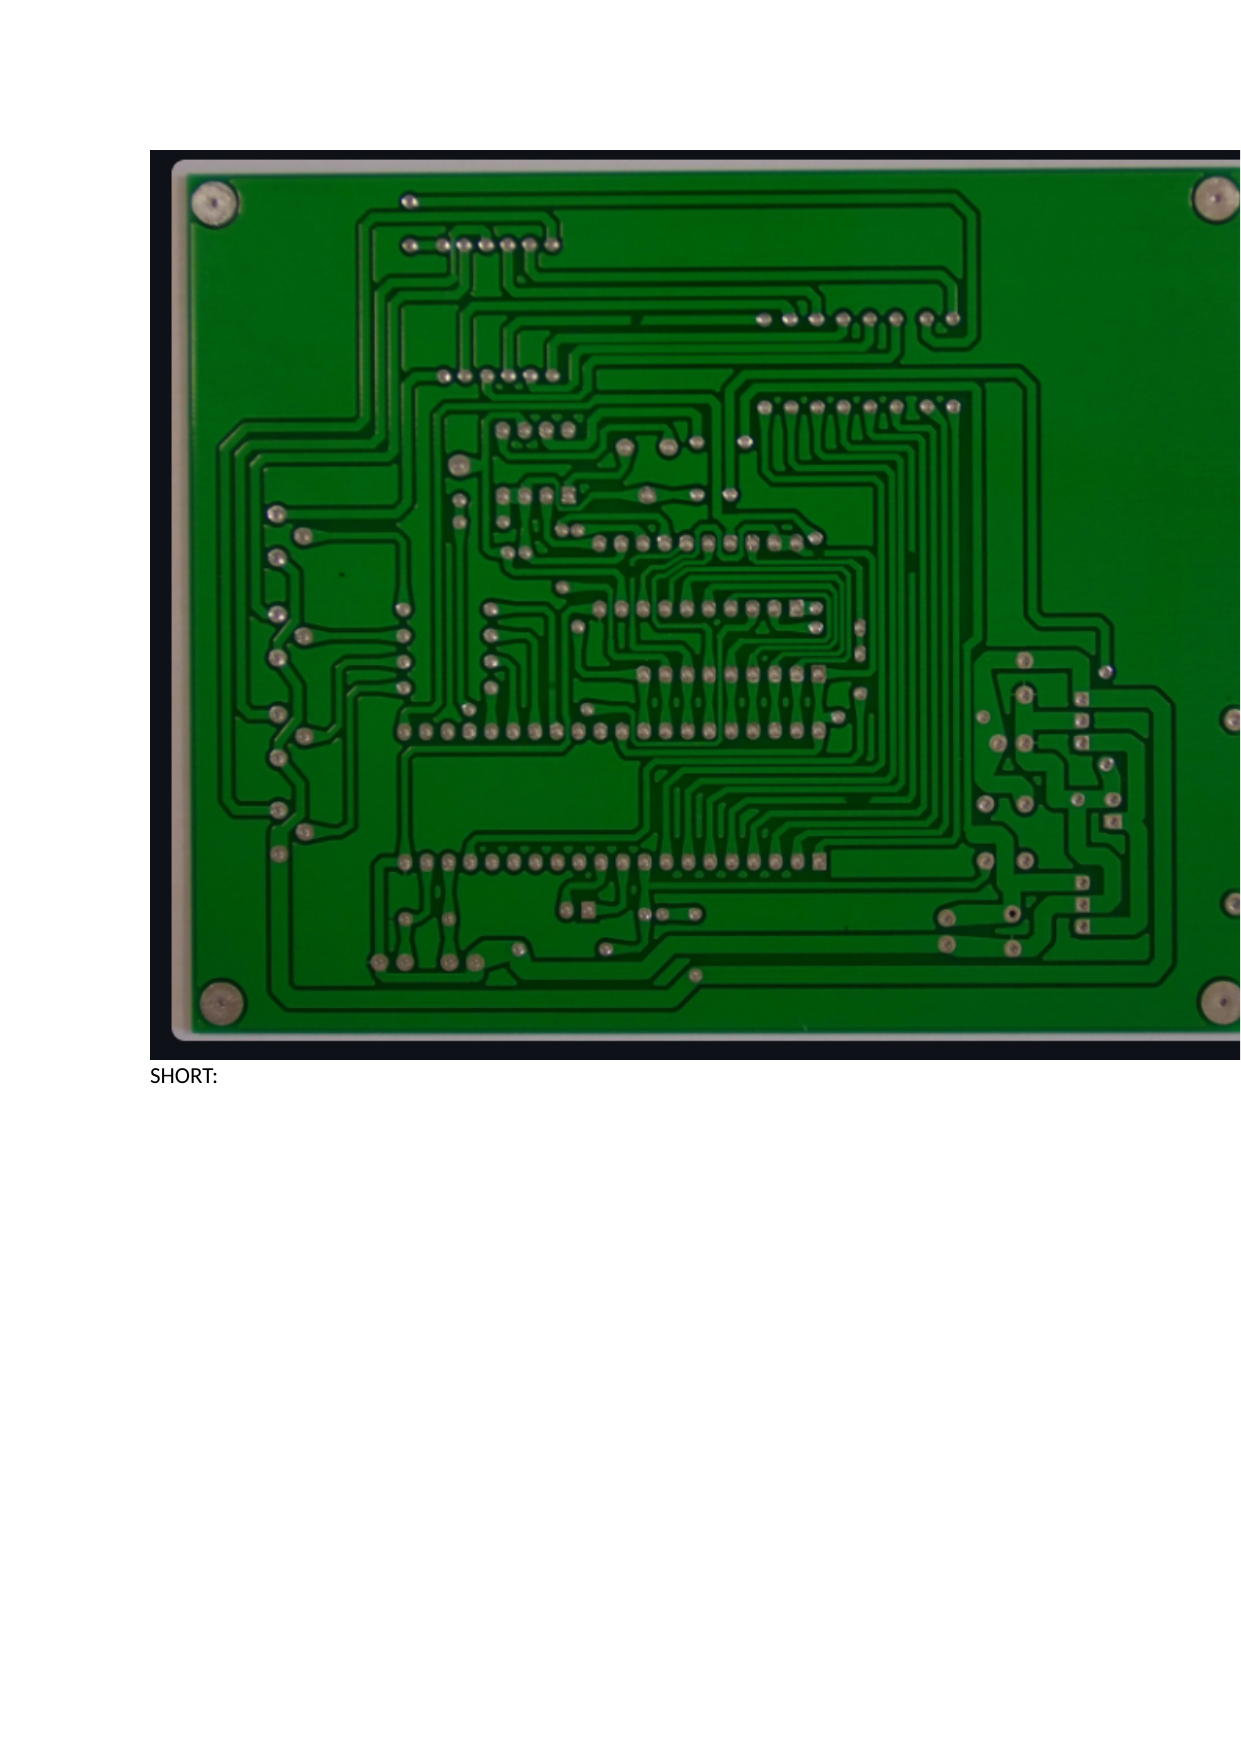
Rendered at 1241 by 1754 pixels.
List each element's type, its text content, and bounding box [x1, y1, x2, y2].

text SHORT: [150, 1060, 1090, 1090]
picture [150, 150, 1241, 1060]
